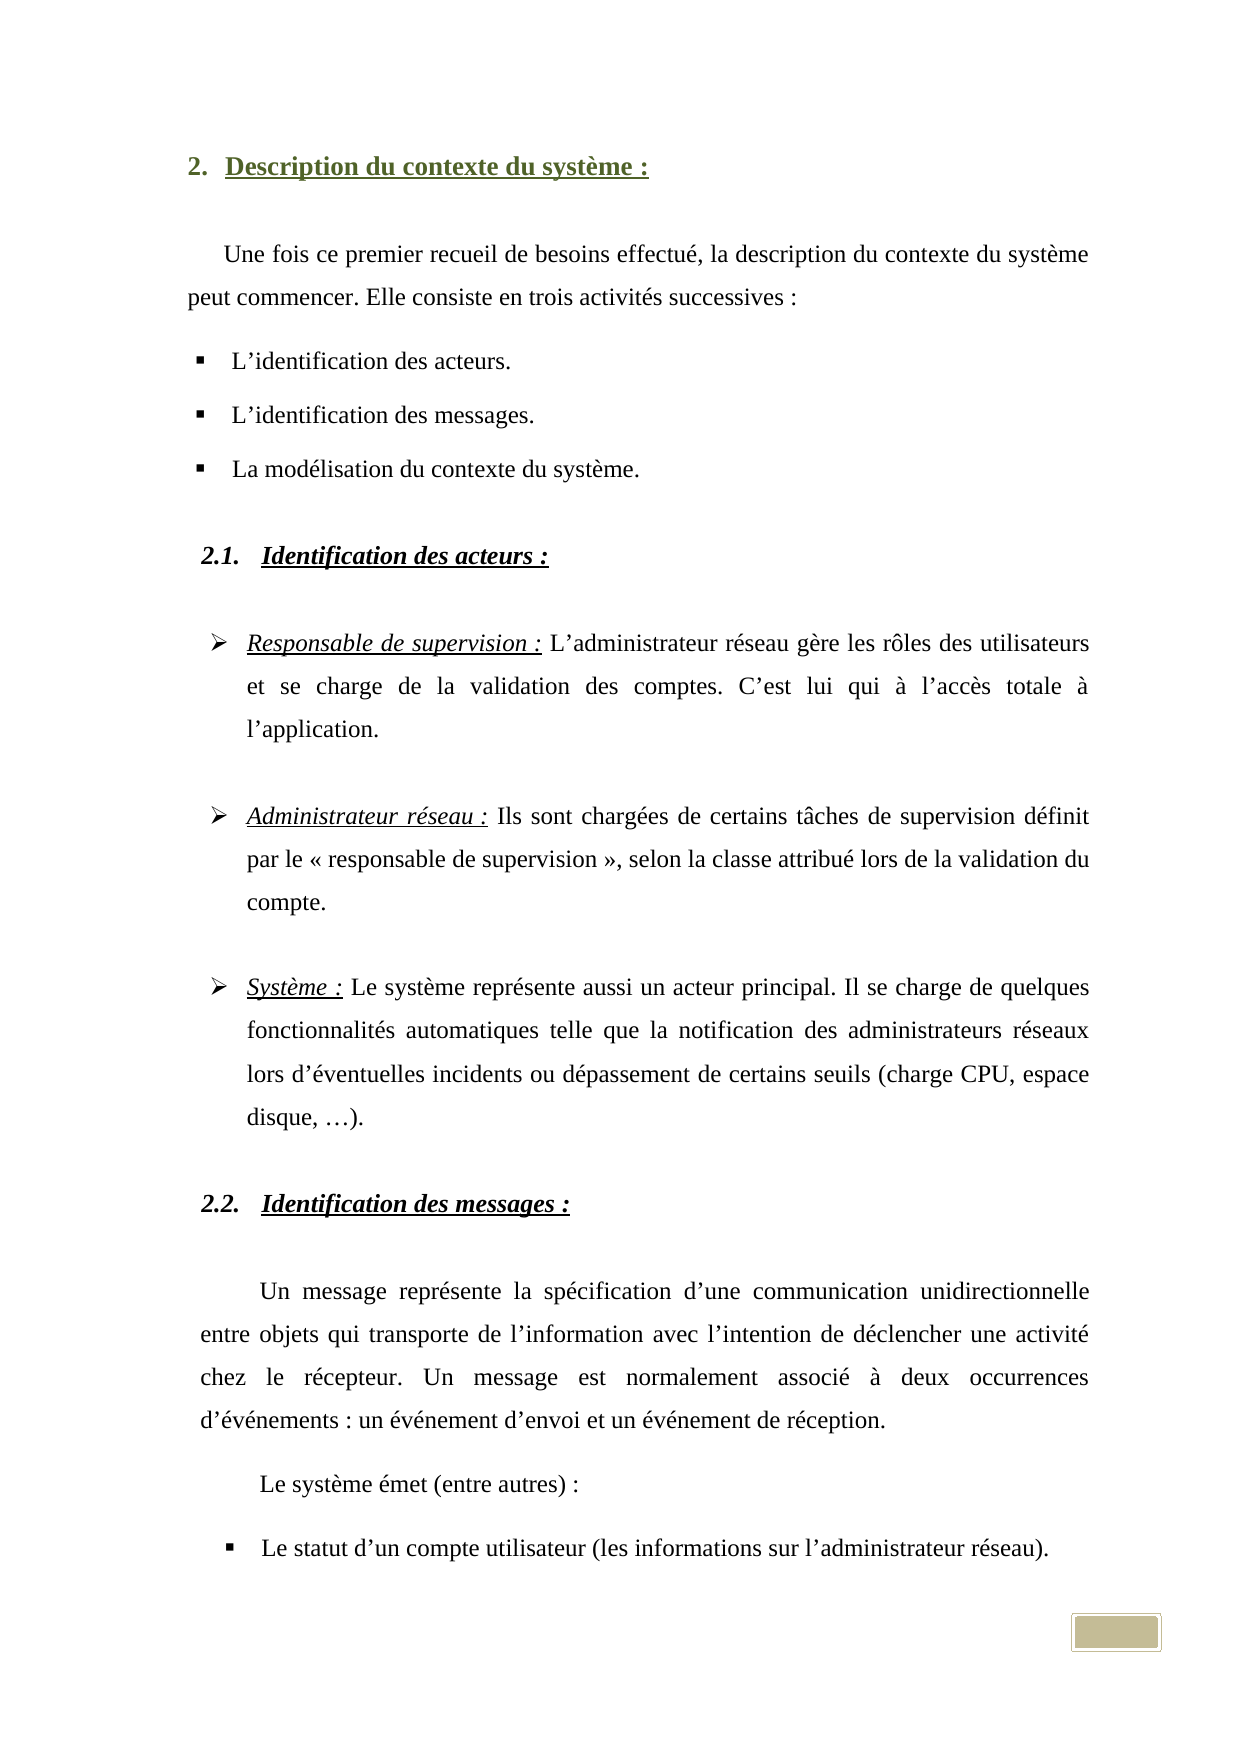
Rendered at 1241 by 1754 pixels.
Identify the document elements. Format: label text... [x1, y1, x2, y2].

text Un message représente la spécification d’une communication unidirectionnelle entre objets qui transporte de l’information avec l’intention de déclencher une activité chez le récepteur. Un message est normalement associé à deux occurrences d’événements : un événement d’envoi et un événement de réception. [200, 1276, 1090, 1434]
text Le système émet (entre autres) : [200, 1469, 1090, 1498]
list Responsable de supervision : L’administrateur réseau gère les rôles des utilisateurs et se charge de la validation des comptes. C’est lui qui à l’accès totale à l’application. [209, 628, 1090, 743]
text Une fois ce premier recueil de besoins effectué, la description du contexte du système peut commencer. Elle consiste en trois activités successives : [187, 239, 1090, 311]
list L’identification des messages. [194, 400, 1090, 429]
list Description du contexte du système : [187, 150, 1090, 181]
list Système : Le système représente aussi un acteur principal. Il se charge de quelques fonctionnalités automatiques telle que la notification des administrateurs réseaux lors d’éventuelles incidents ou dépassement de certains seuils (charge CPU, espace disque, …). [209, 972, 1090, 1131]
list Le statut d’un compte utilisateur (les informations sur l’administrateur réseau). [224, 1533, 1090, 1562]
list L’identification des acteurs. [194, 346, 1090, 375]
list Administrateur réseau : Ils sont chargées de certains tâches de supervision définit par le « responsable de supervision », selon la classe attribué lors de la validation du compte. [209, 801, 1090, 916]
list Identification des acteurs : [224, 540, 1090, 570]
list Identification des messages : [224, 1188, 1090, 1218]
list La modélisation du contexte du système. [194, 454, 1090, 483]
